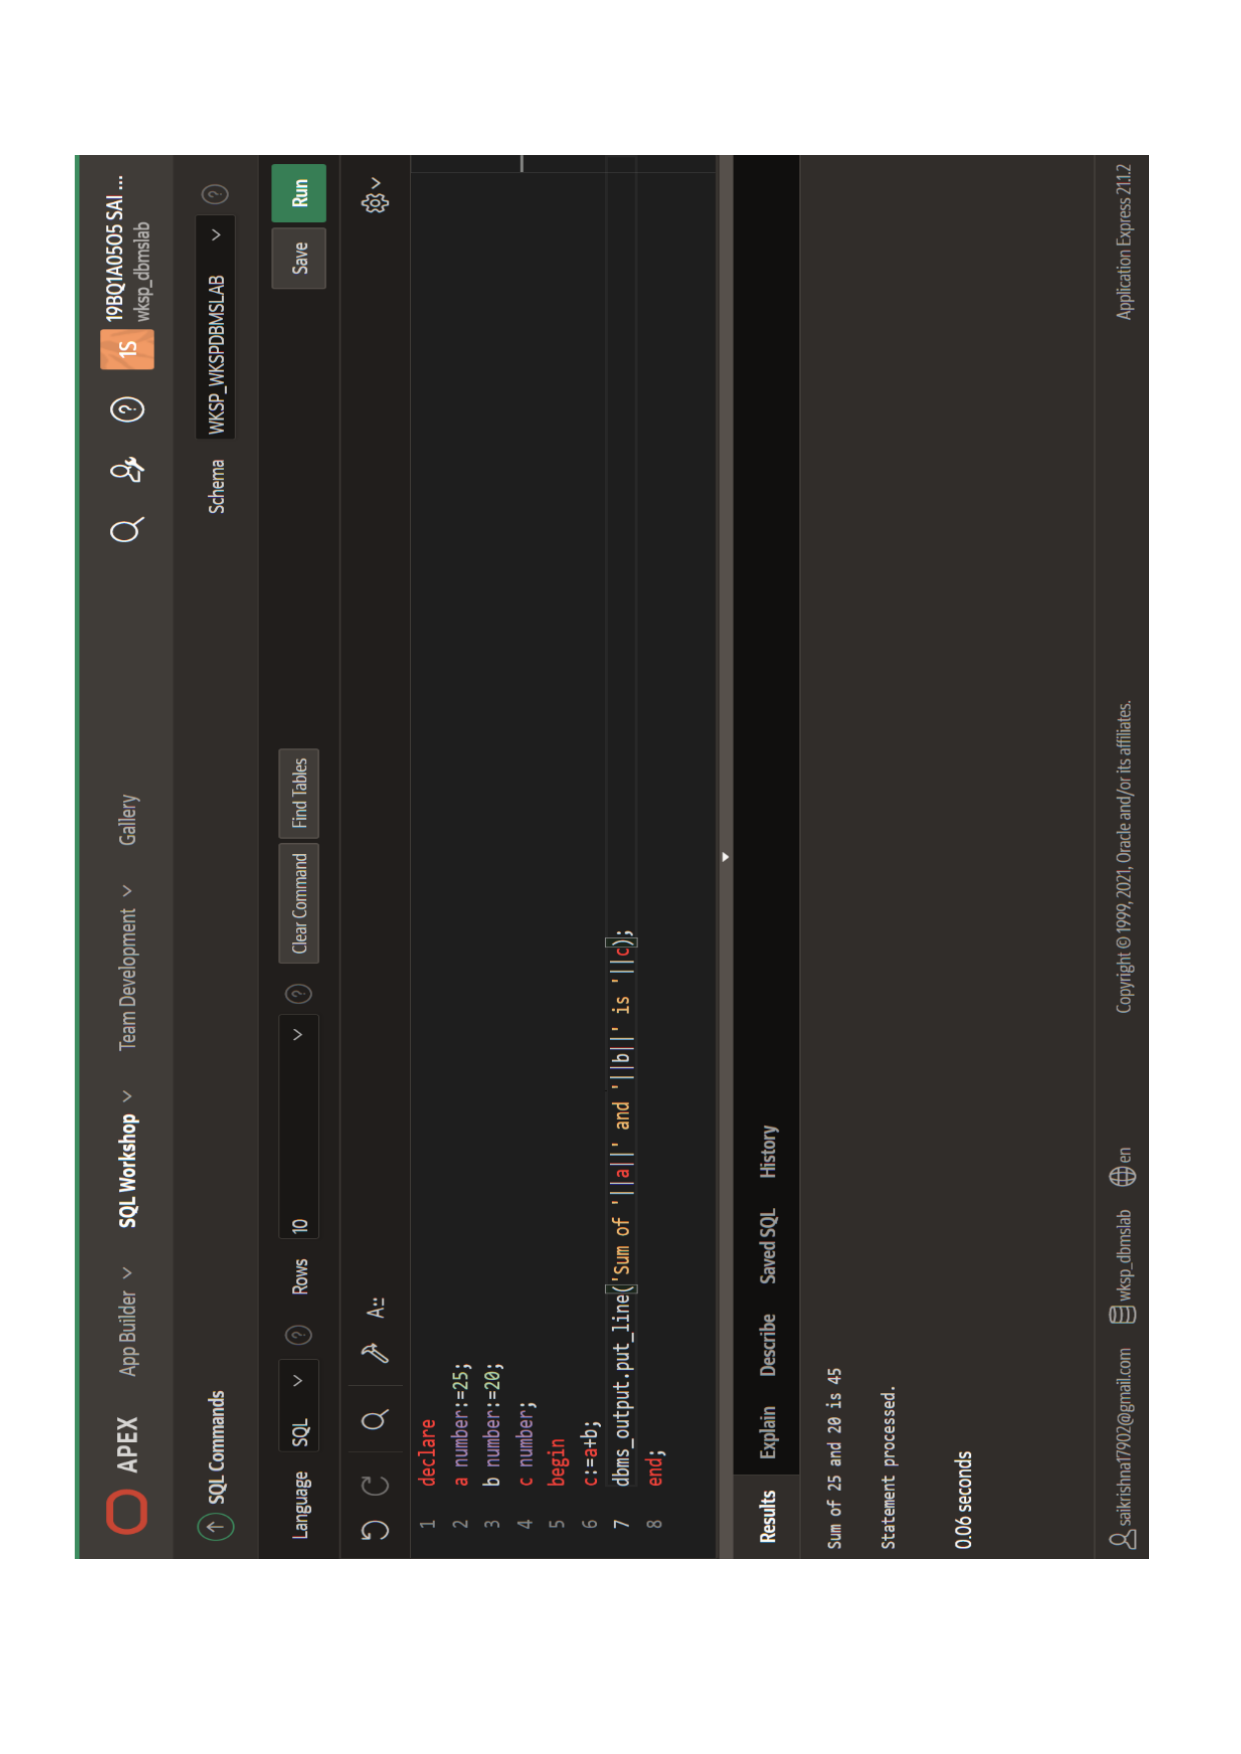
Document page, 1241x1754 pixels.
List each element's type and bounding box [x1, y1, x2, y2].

picture [76, 156, 1148, 1559]
